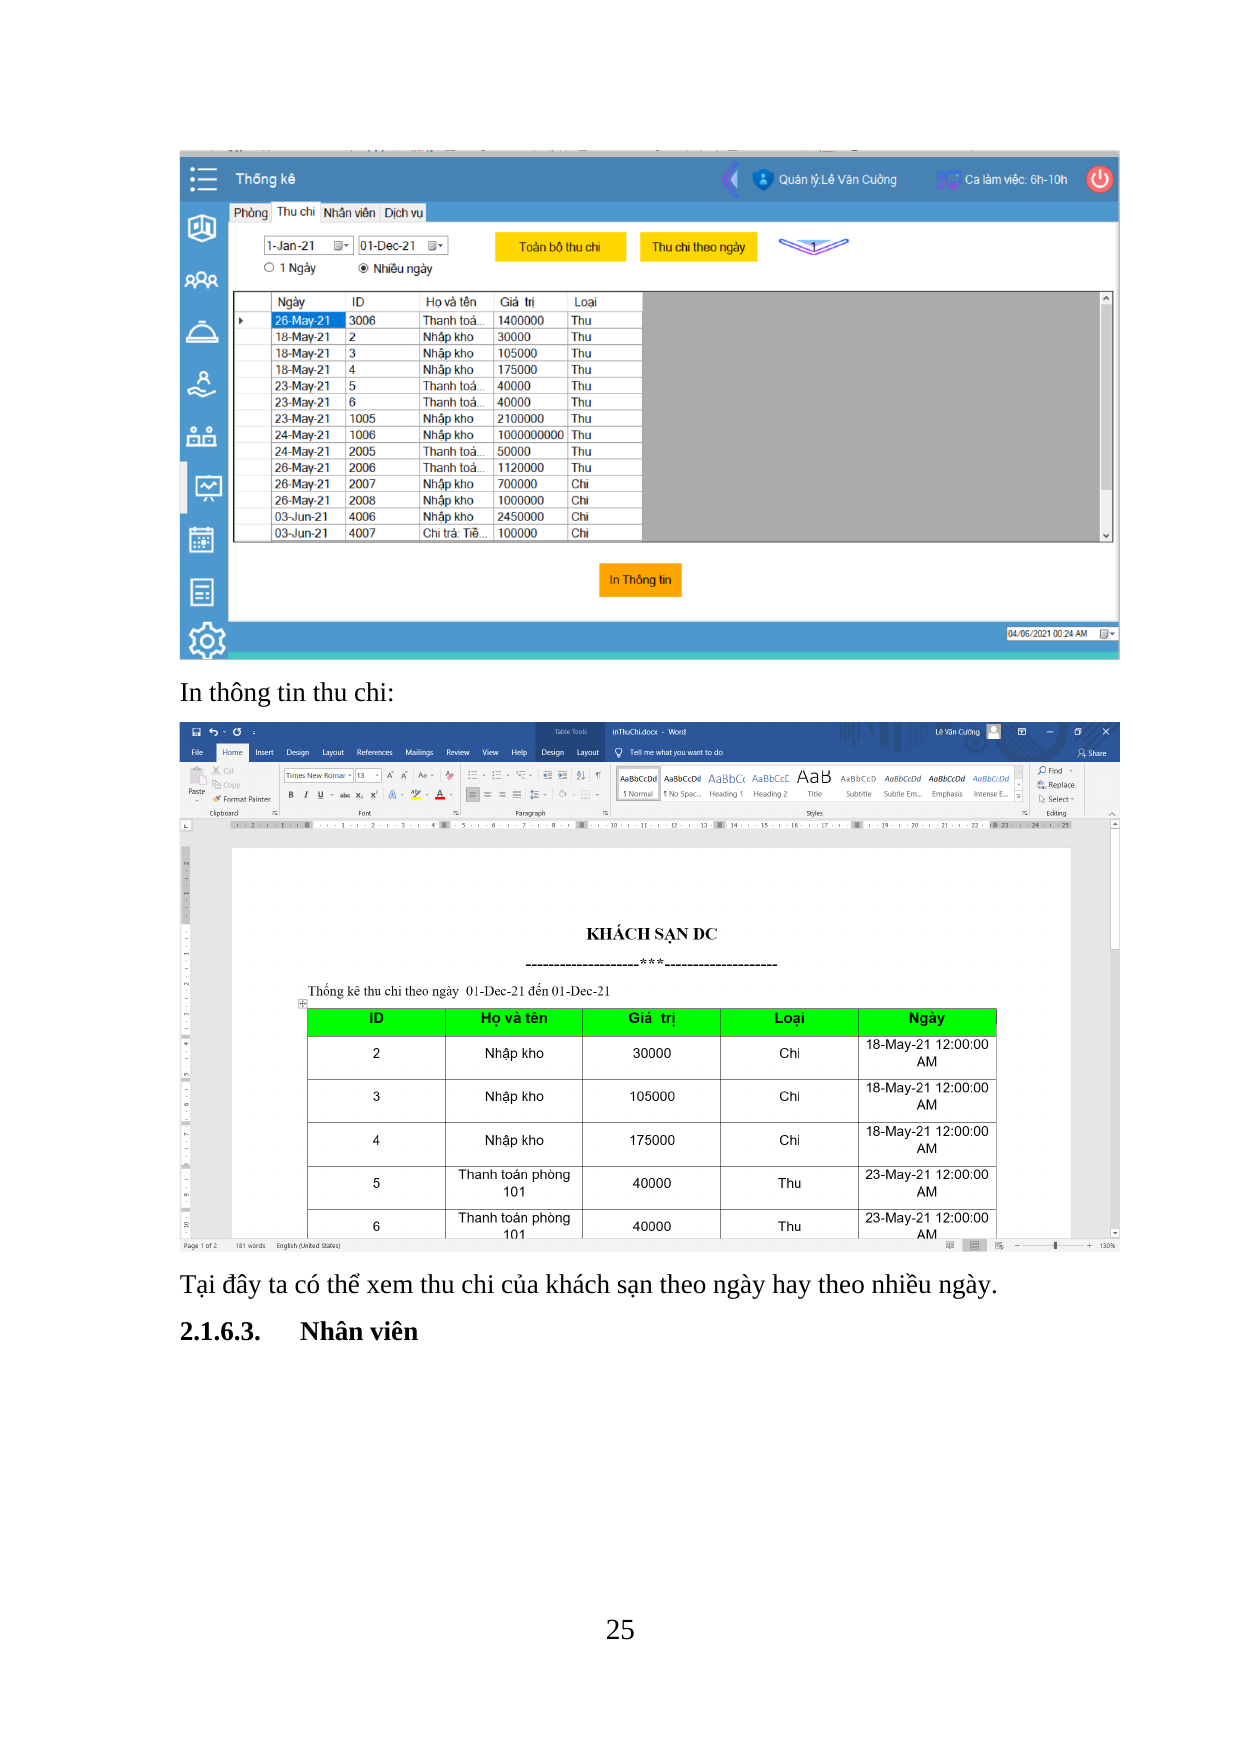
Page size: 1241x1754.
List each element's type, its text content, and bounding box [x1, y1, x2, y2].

list Tại đây ta có thể xem thu chi của khách sạn theo ngày hay theo nhiều ngày. [150, 1268, 1090, 1300]
list In thông tin thu chi: [150, 676, 1090, 707]
picture [179, 150, 1120, 660]
picture [179, 722, 1120, 1252]
list Nhân viên [150, 1315, 1090, 1346]
